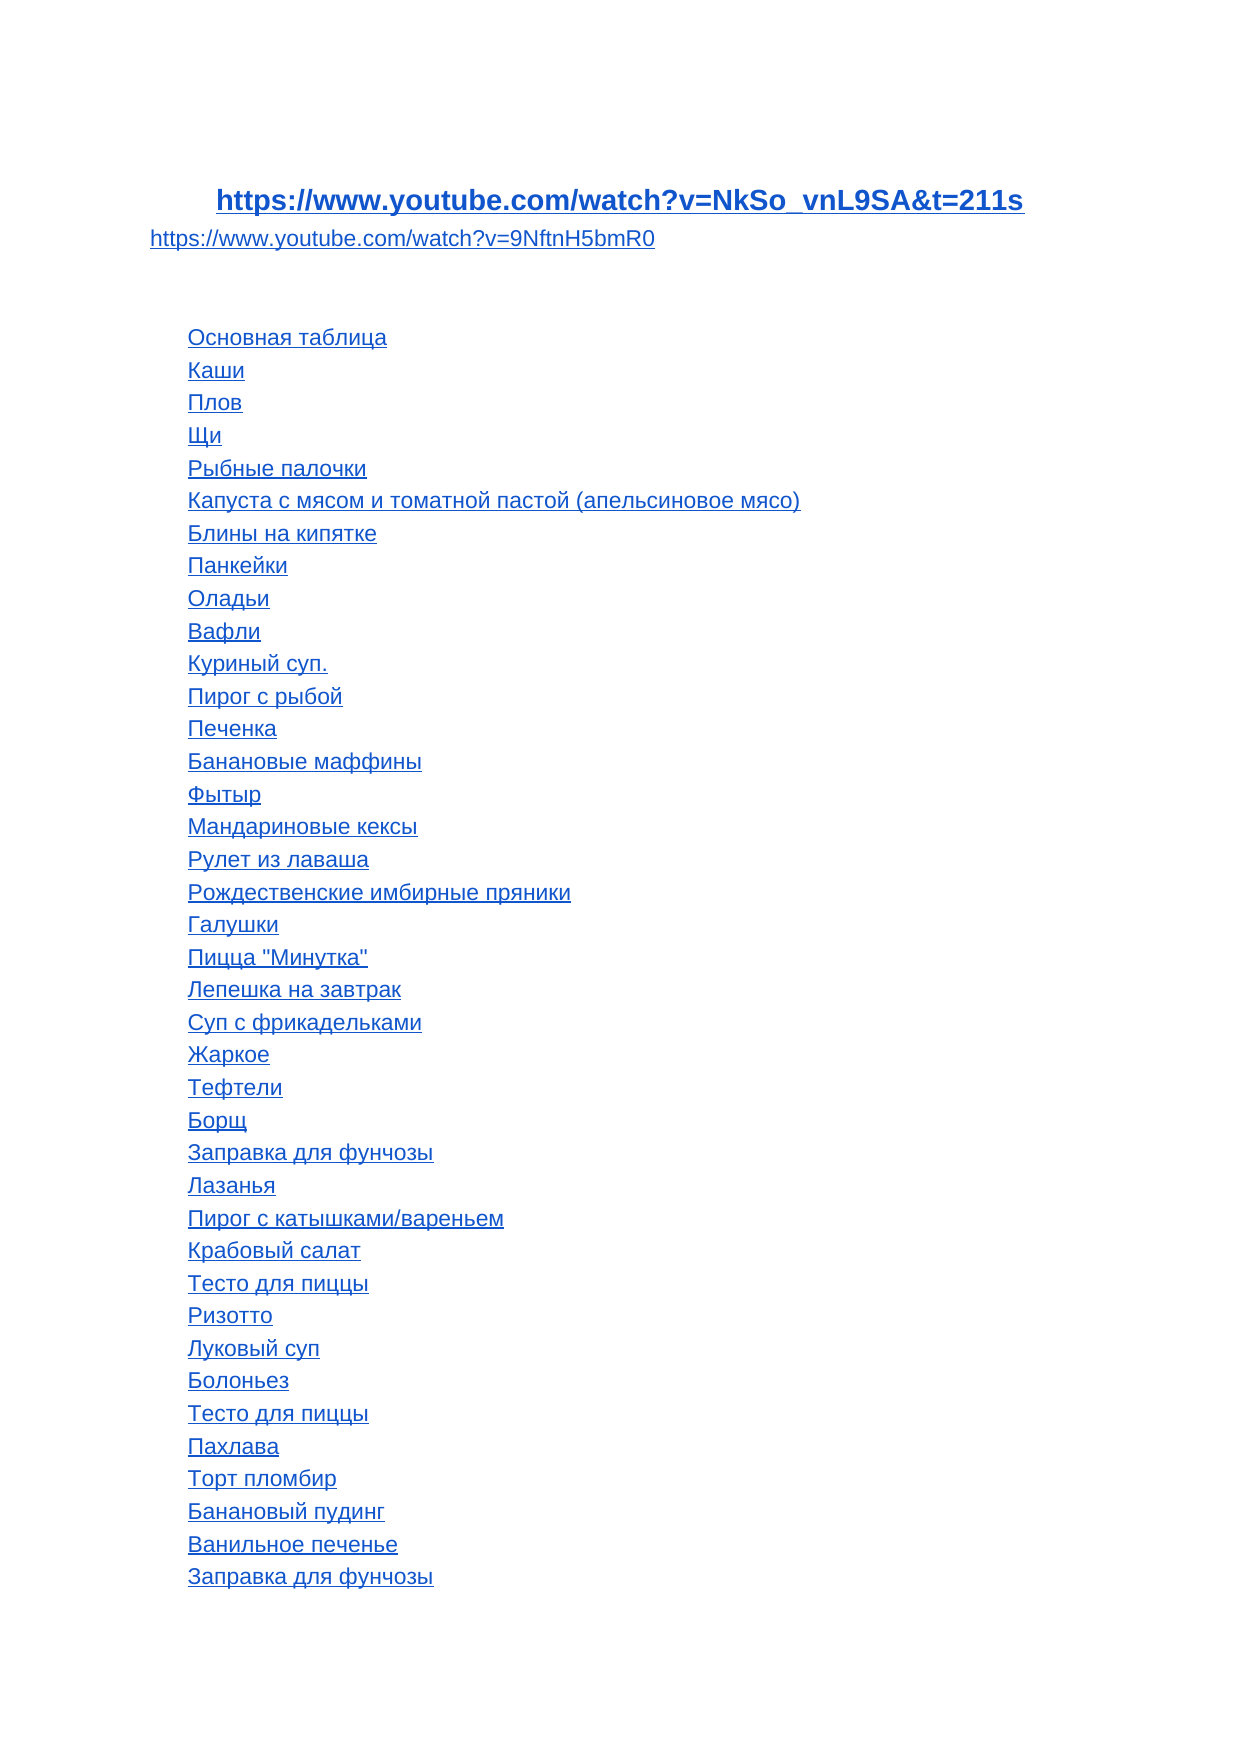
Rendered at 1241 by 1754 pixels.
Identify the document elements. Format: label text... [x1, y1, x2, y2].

subtitle https://www.youtube.com/watch?v=NkSo_vnL9SA&t=211s [150, 183, 1090, 217]
text https://www.youtube.com/watch?v=9NftnH5bmR0 [150, 225, 1090, 252]
